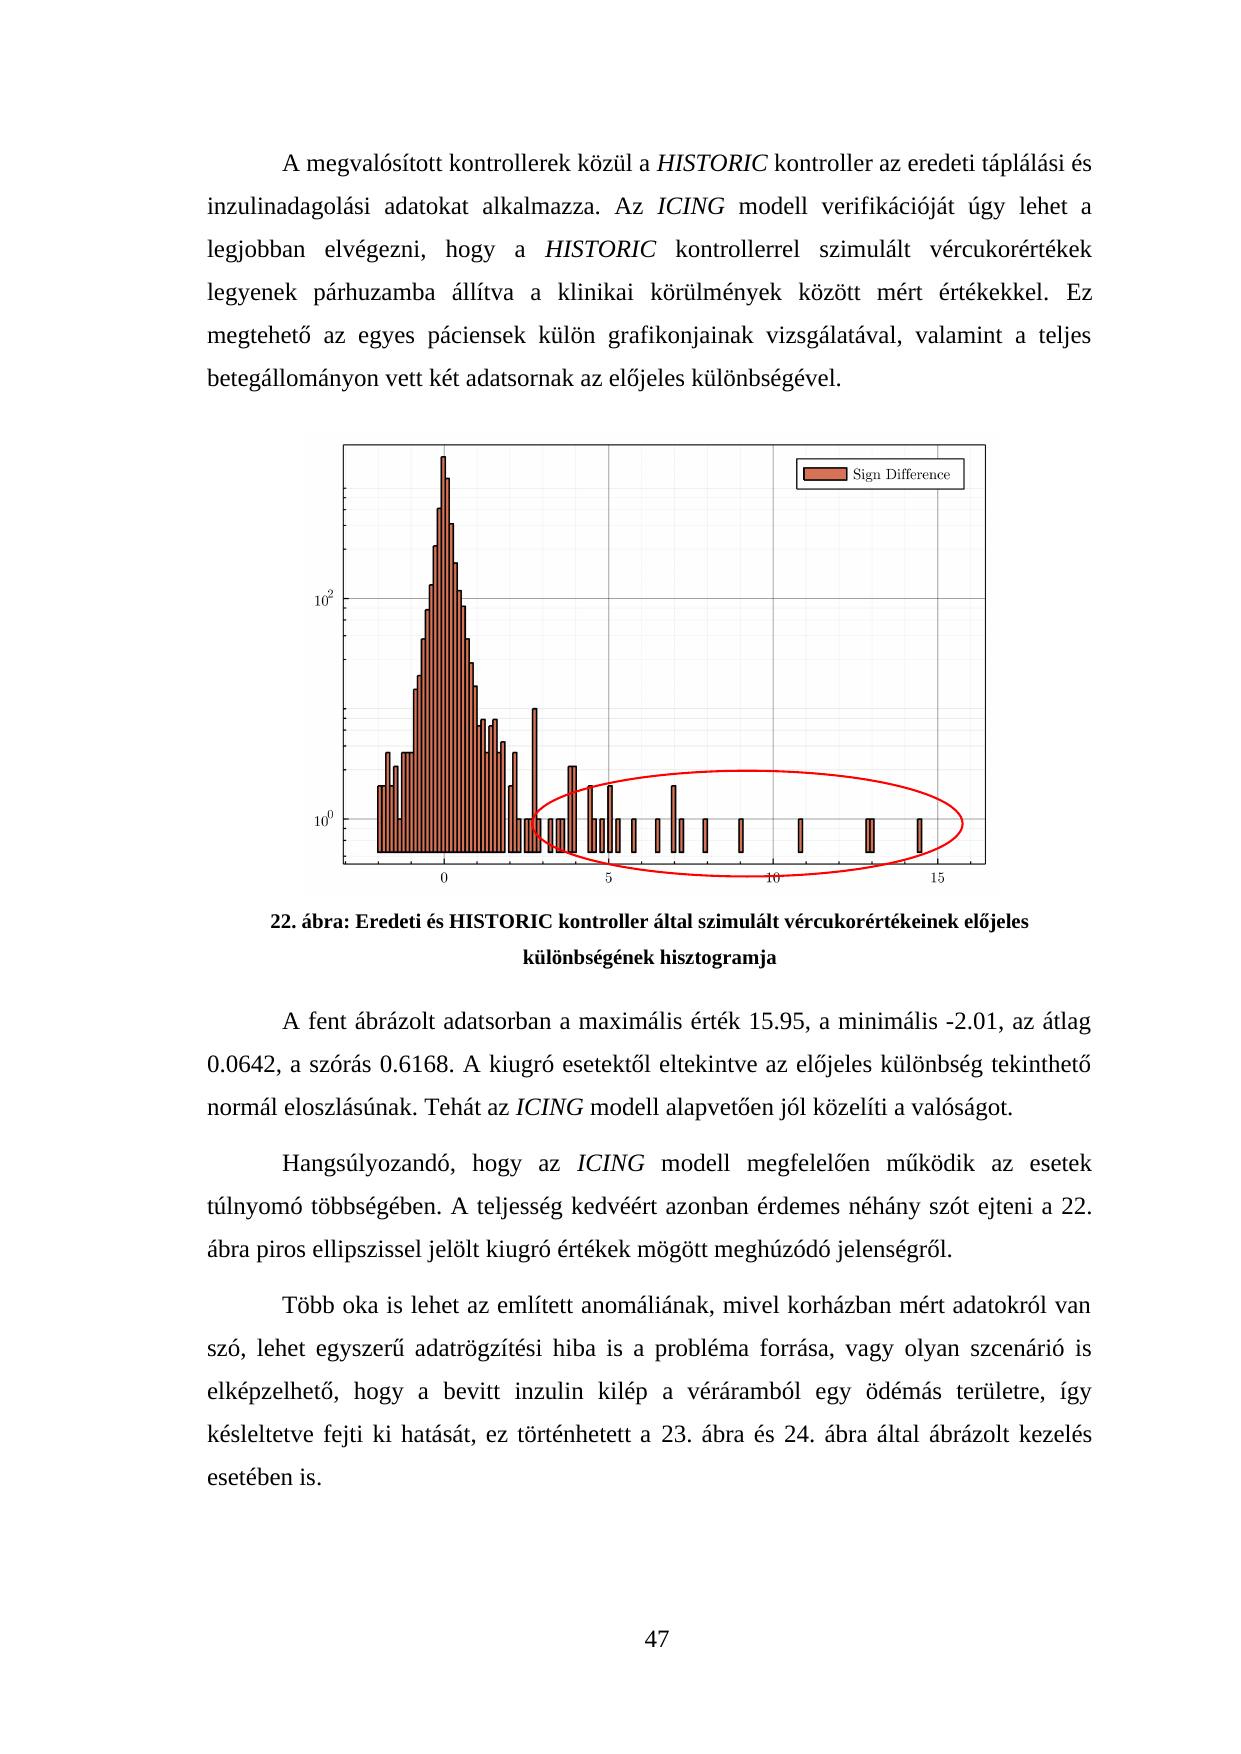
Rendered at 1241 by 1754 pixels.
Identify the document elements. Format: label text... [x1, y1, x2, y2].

text Több oka is lehet az említett anomáliának, mivel korházban mért adatokról van szó, lehet egyszerű adatrögzítési hiba is a probléma forrása, vagy olyan szcenárió is elképzelhető, hogy a bevitt inzulin kilép a véráramból egy ödémás területre, így késleltetve fejti ki hatását, ez történhetett a 23. ábra és 24. ábra által ábrázolt kezelés esetében is. [207, 1290, 1092, 1491]
text A fent ábrázolt adatsorban a maximális érték 15.95, a minimális -2.01, az átlag 0.0642, a szórás 0.6168. A kiugró esetektől eltekintve az előjeles különbség tekinthető normál eloszlásúnak. Tehát az ICING modell alapvetően jól közelíti a valóságot. [207, 1006, 1092, 1121]
picture [300, 431, 999, 897]
text 22. ábra: Eredeti és HISTORIC kontroller által szimulált vércukorértékeinek előjeles különbségének hisztogramja [207, 909, 1092, 969]
text A megvalósított kontrollerek közül a HISTORIC kontroller az eredeti táplálási és inzulinadagolási adatokat alkalmazza. Az ICING modell verifikációját úgy lehet a legjobban elvégezni, hogy a HISTORIC kontrollerrel szimulált vércukorértékek legyenek párhuzamba állítva a klinikai körülmények között mért értékekkel. Ez megtehető az egyes páciensek külön grafikonjainak vizsgálatával, valamint a teljes betegállományon vett két adatsornak az előjeles különbségével. [207, 148, 1092, 392]
text Hangsúlyozandó, hogy az ICING modell megfelelően működik az esetek túlnyomó többségében. A teljesség kedvéért azonban érdemes néhány szót ejteni a 22. ábra piros ellipszissel jelölt kiugró értékek mögött meghúzódó jelenségről. [207, 1148, 1092, 1263]
